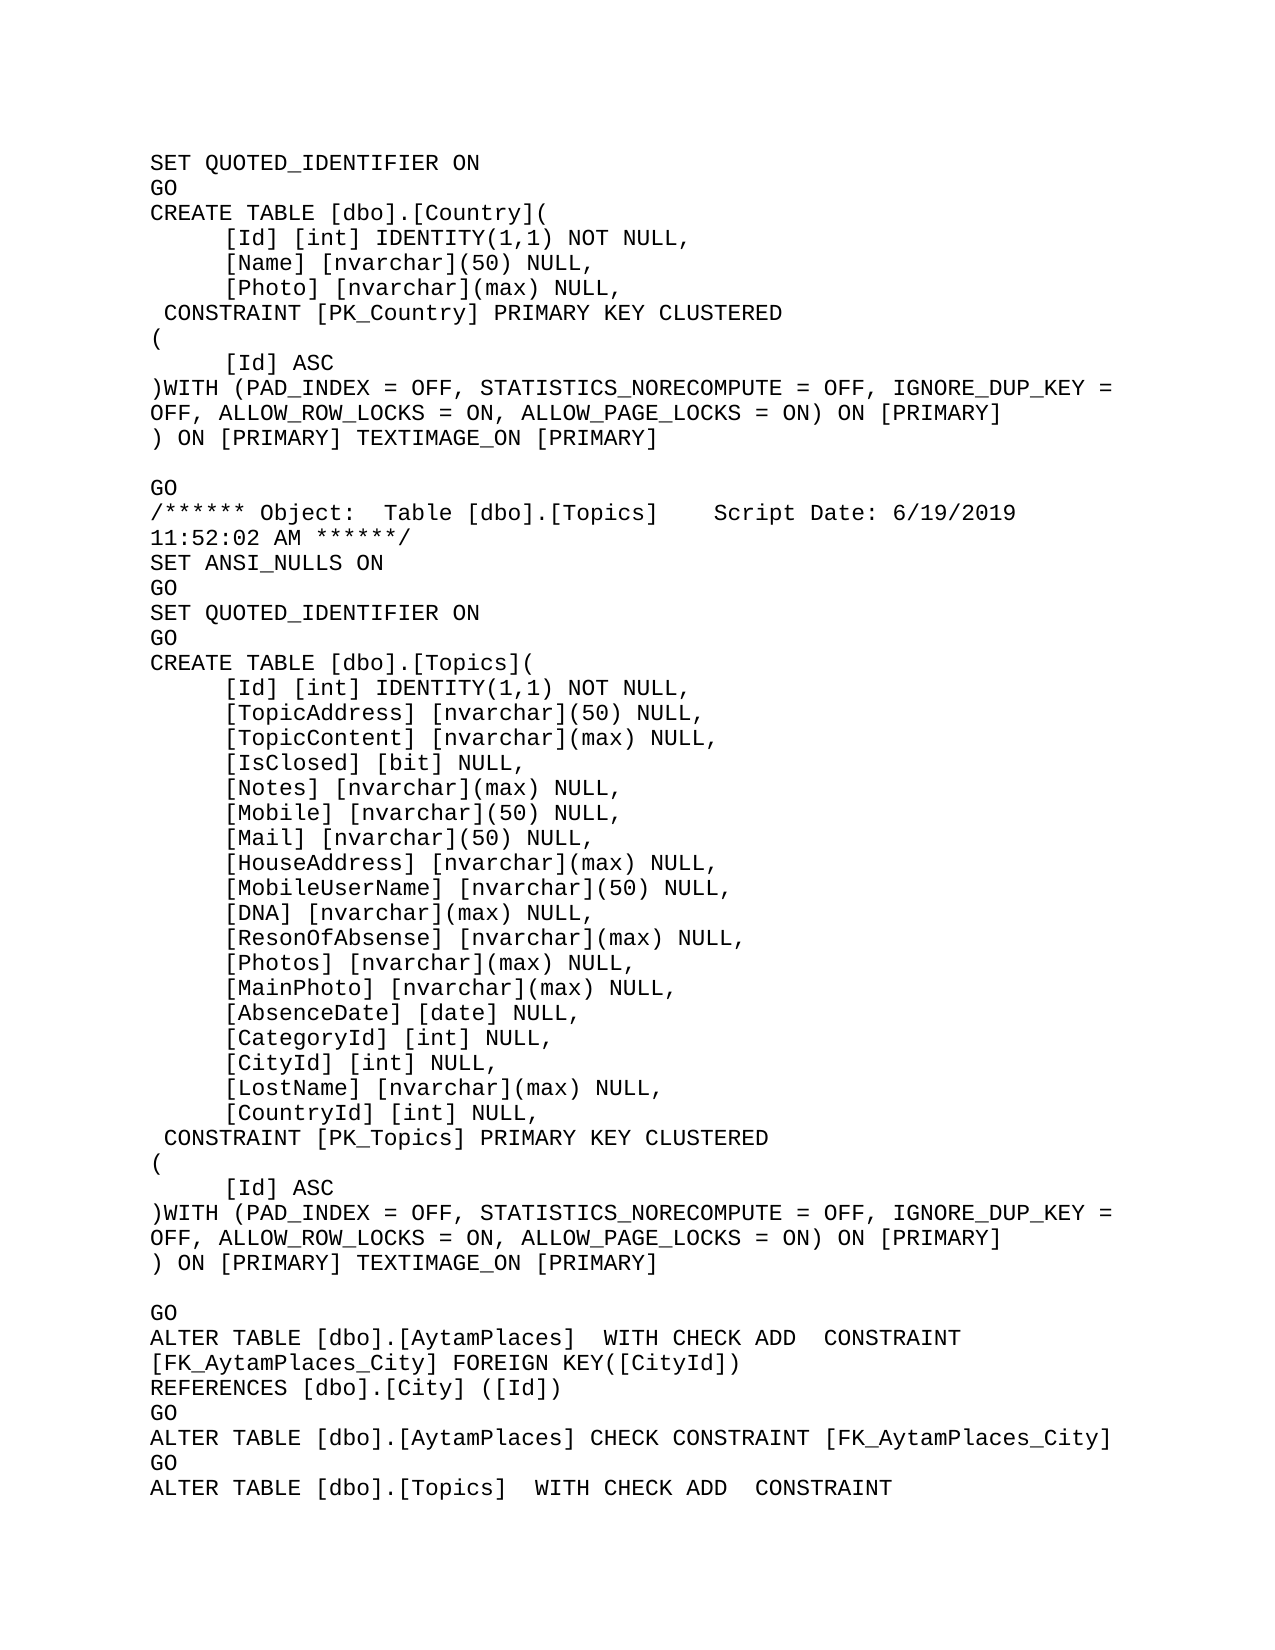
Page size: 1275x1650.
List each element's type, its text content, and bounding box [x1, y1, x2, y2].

text [AbsenceDate] [date] NULL, [150, 1000, 1125, 1025]
text REFERENCES [dbo].[City] ([Id]) [150, 1375, 1125, 1400]
text [CountryId] [int] NULL, [150, 1100, 1125, 1125]
text [MobileUserName] [nvarchar](50) NULL, [150, 875, 1125, 900]
text )WITH (PAD_INDEX = OFF, STATISTICS_NORECOMPUTE = OFF, IGNORE_DUP_KEY = OFF, ALLOW_ROW_LOCKS = ON, ALLOW_PAGE_LOCKS = ON) ON [PRIMARY] [150, 1200, 1125, 1250]
text [Id] ASC [150, 1175, 1125, 1200]
text [Id] [int] IDENTITY(1,1) NOT NULL, [150, 225, 1125, 250]
text [HouseAddress] [nvarchar](max) NULL, [150, 850, 1125, 875]
text GO [150, 475, 1125, 500]
text [Mobile] [nvarchar](50) NULL, [150, 800, 1125, 825]
text [Notes] [nvarchar](max) NULL, [150, 775, 1125, 800]
text [TopicContent] [nvarchar](max) NULL, [150, 725, 1125, 750]
text [Mail] [nvarchar](50) NULL, [150, 825, 1125, 850]
text [Photo] [nvarchar](max) NULL, [150, 275, 1125, 300]
text SET ANSI_NULLS ON [150, 550, 1125, 575]
text GO [150, 175, 1125, 200]
text [DNA] [nvarchar](max) NULL, [150, 900, 1125, 925]
text [CityId] [int] NULL, [150, 1050, 1125, 1075]
text [IsClosed] [bit] NULL, [150, 750, 1125, 775]
text [MainPhoto] [nvarchar](max) NULL, [150, 975, 1125, 1000]
text CONSTRAINT [PK_Topics] PRIMARY KEY CLUSTERED [150, 1125, 1125, 1150]
text ALTER TABLE [dbo].[AytamPlaces] CHECK CONSTRAINT [FK_AytamPlaces_City] [150, 1425, 1125, 1450]
text ) ON [PRIMARY] TEXTIMAGE_ON [PRIMARY] [150, 1250, 1125, 1275]
text ALTER TABLE [dbo].[AytamPlaces] WITH CHECK ADD CONSTRAINT [FK_AytamPlaces_City] FOREIGN KEY([CityId]) [150, 1325, 1125, 1375]
text )WITH (PAD_INDEX = OFF, STATISTICS_NORECOMPUTE = OFF, IGNORE_DUP_KEY = OFF, ALLOW_ROW_LOCKS = ON, ALLOW_PAGE_LOCKS = ON) ON [PRIMARY] [150, 375, 1125, 425]
text SET QUOTED_IDENTIFIER ON [150, 150, 1125, 175]
text [Id] ASC [150, 350, 1125, 375]
text ( [150, 1150, 1125, 1175]
text [Photos] [nvarchar](max) NULL, [150, 950, 1125, 975]
text [Name] [nvarchar](50) NULL, [150, 250, 1125, 275]
text GO [150, 1300, 1125, 1325]
text [ResonOfAbsense] [nvarchar](max) NULL, [150, 925, 1125, 950]
text CREATE TABLE [dbo].[Country]( [150, 200, 1125, 225]
text [LostName] [nvarchar](max) NULL, [150, 1075, 1125, 1100]
text [TopicAddress] [nvarchar](50) NULL, [150, 700, 1125, 725]
text [Id] [int] IDENTITY(1,1) NOT NULL, [150, 675, 1125, 700]
text ( [150, 325, 1125, 350]
text GO [150, 1400, 1125, 1425]
text GO [150, 575, 1125, 600]
text SET QUOTED_IDENTIFIER ON [150, 600, 1125, 625]
text CONSTRAINT [PK_Country] PRIMARY KEY CLUSTERED [150, 300, 1125, 325]
text GO [150, 625, 1125, 650]
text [150, 1475, 1125, 1500]
text ) ON [PRIMARY] TEXTIMAGE_ON [PRIMARY] [150, 425, 1125, 450]
text CREATE TABLE [dbo].[Topics]( [150, 650, 1125, 675]
text [CategoryId] [int] NULL, [150, 1025, 1125, 1050]
text GO [150, 1450, 1125, 1475]
text /****** Object: Table [dbo].[Topics] Script Date: 6/19/2019 11:52:02 AM ******/ [150, 500, 1125, 550]
